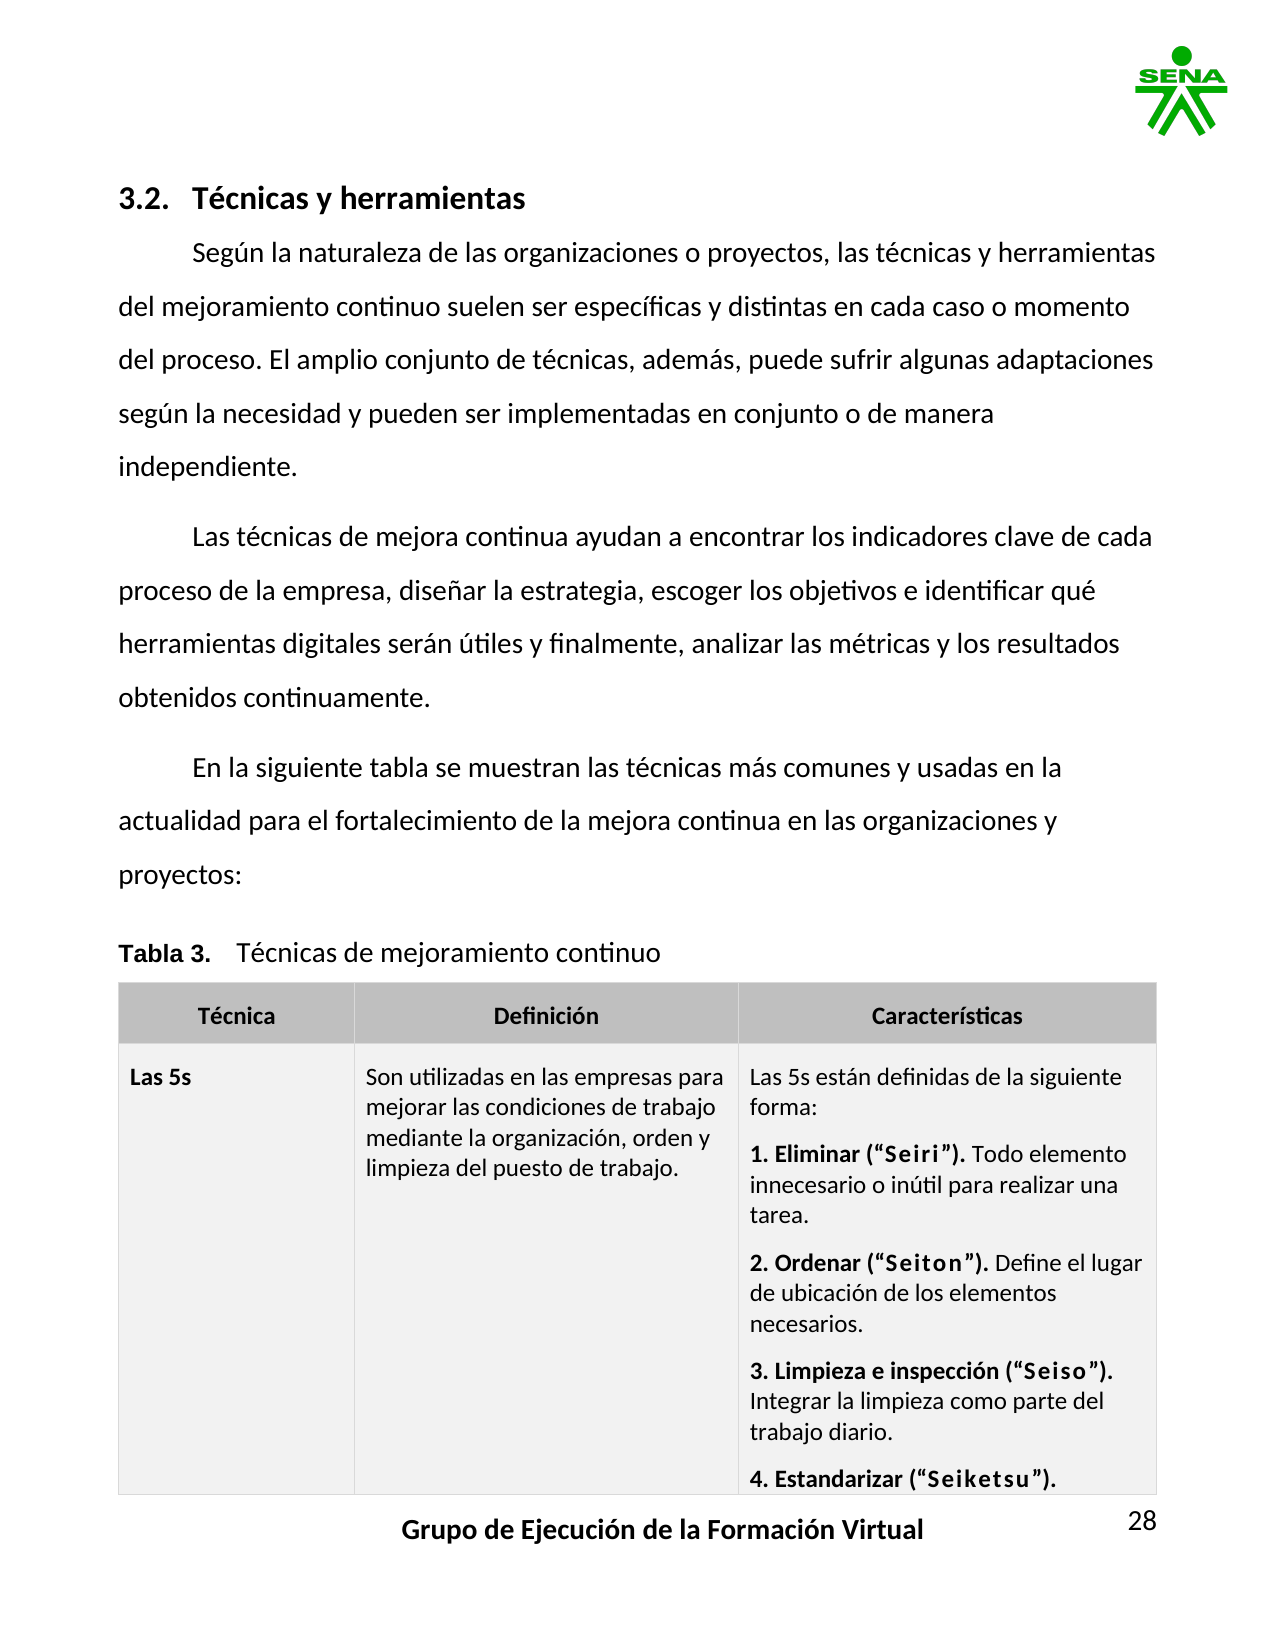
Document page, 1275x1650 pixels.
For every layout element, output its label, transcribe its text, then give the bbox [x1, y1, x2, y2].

text Las técnicas de mejora continua ayudan a encontrar los indicadores clave de cada proceso de la empresa, diseñar la estrategia, escoger los objetivos e identificar qué herramientas digitales serán útiles y finalmente, analizar las métricas y los resultados obtenidos continuamente. [118, 518, 1157, 714]
table_header Técnica [119, 983, 354, 1043]
table_header Características [739, 983, 1156, 1043]
subtitle Técnicas y herramientas [118, 177, 1157, 218]
table_header Definición [355, 983, 738, 1043]
text Según la naturaleza de las organizaciones o proyectos, las técnicas y herramientas del mejoramiento continuo suelen ser específicas y distintas en cada caso o momento del proceso. El amplio conjunto de técnicas, además, puede sufrir algunas adaptaciones según la necesidad y pueden ser implementadas en conjunto o de manera independiente. [118, 234, 1157, 484]
text Técnicas de mejoramiento continuo [118, 934, 1157, 970]
picture [1135, 46, 1228, 136]
table_cell Las 5s [119, 1044, 354, 1494]
text En la siguiente tabla se muestran las técnicas más comunes y usadas en la actualidad para el fortalecimiento de la mejora continua en las organizaciones y proyectos: [118, 749, 1157, 891]
table_cell Son utilizadas en las empresas para mejorar las condiciones de trabajo mediante la organización, orden y limpieza del puesto de trabajo. [355, 1044, 738, 1494]
